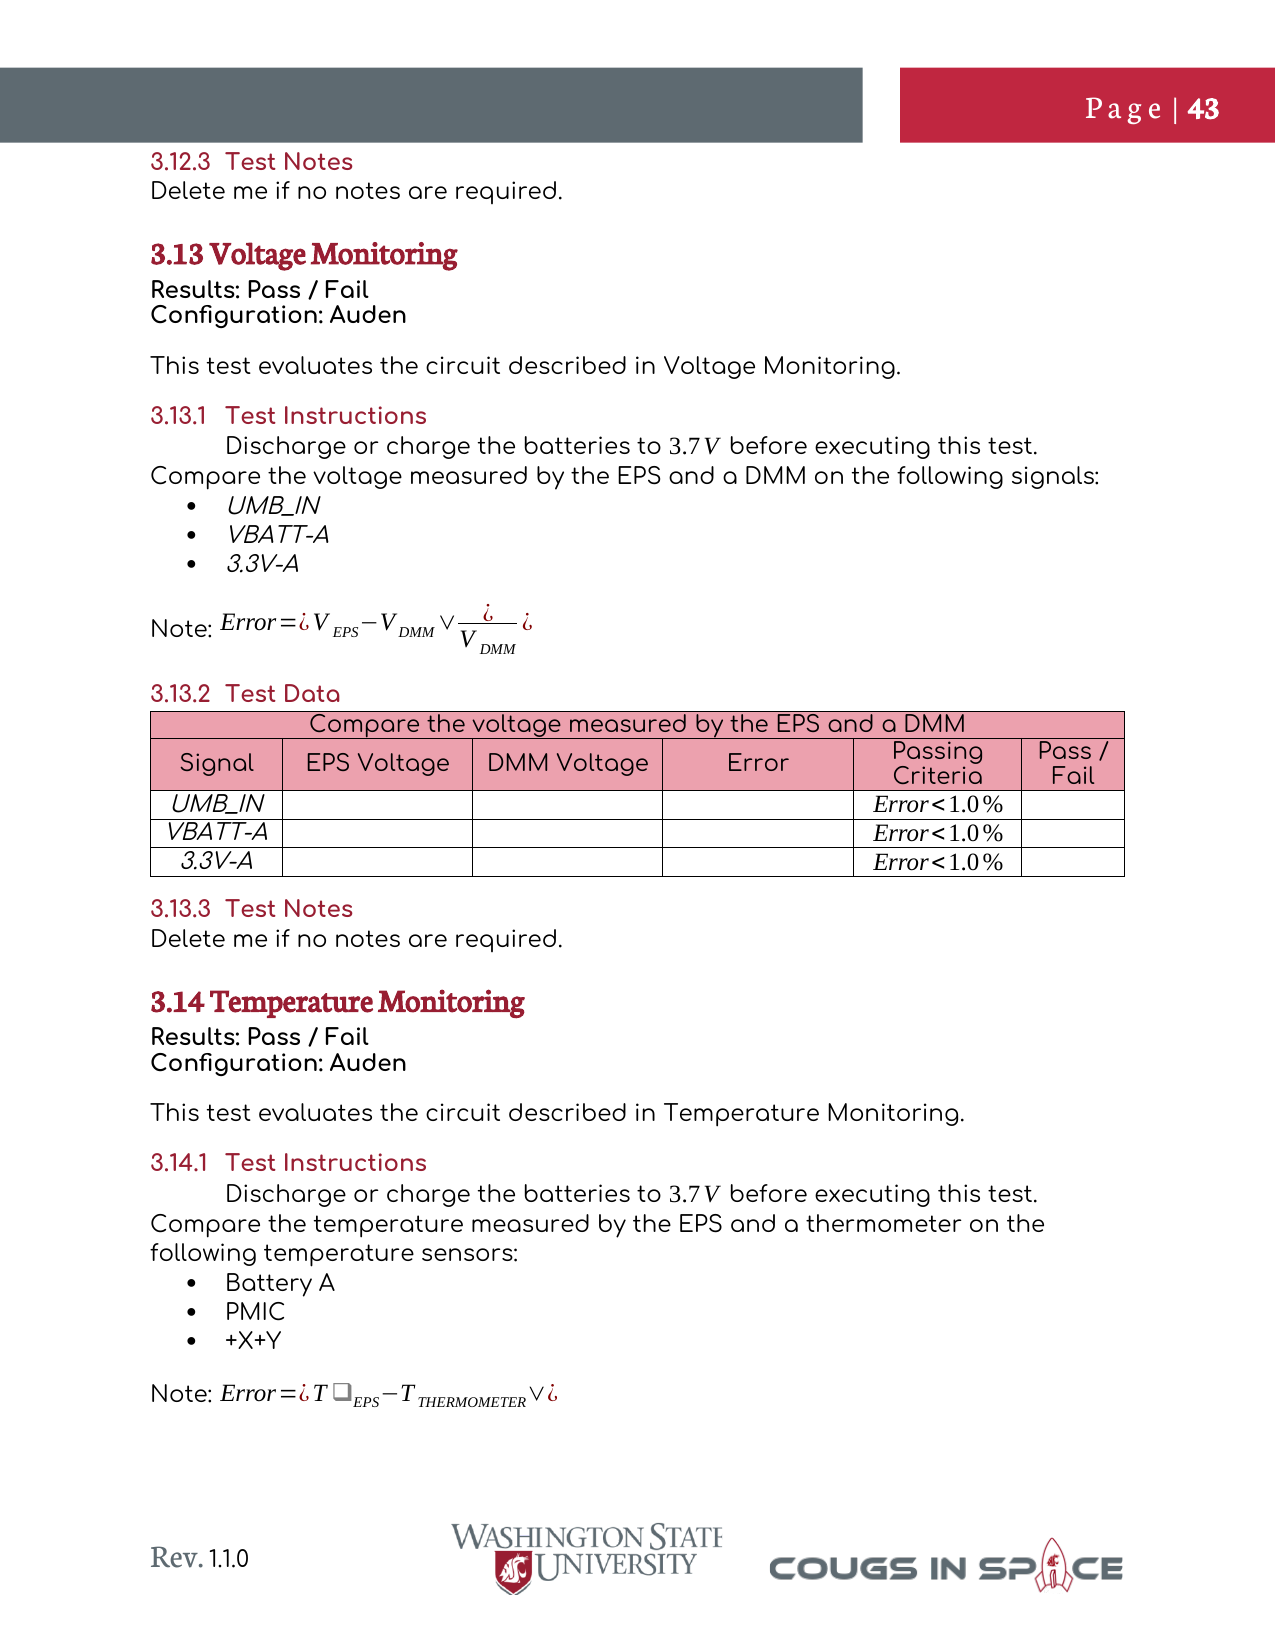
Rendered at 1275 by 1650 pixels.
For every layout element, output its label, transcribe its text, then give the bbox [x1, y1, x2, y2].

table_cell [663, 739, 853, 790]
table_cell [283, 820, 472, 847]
subtitle Test Instructions [150, 1152, 1125, 1177]
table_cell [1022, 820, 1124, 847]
subtitle Test Data [150, 682, 1125, 707]
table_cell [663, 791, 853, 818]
list Battery A [187, 1271, 1125, 1296]
subtitle Test Instructions [150, 404, 1125, 429]
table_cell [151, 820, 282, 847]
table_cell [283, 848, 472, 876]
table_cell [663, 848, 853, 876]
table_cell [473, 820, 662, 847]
subtitle Voltage Monitoring [150, 229, 1125, 272]
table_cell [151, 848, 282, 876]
text This test evaluates the circuit described in Temperature Monitoring. [150, 1102, 1125, 1127]
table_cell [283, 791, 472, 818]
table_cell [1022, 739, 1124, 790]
text Note: [150, 602, 1125, 657]
text Results: Pass / Fail [150, 1026, 1125, 1051]
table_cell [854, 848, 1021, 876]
subtitle Test Notes [150, 150, 1125, 176]
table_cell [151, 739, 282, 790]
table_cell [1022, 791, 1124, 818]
text Discharge or charge the batteries to before executing this test. Compare the voltage measured by the EPS and a DMM on the following signals: [150, 433, 1125, 490]
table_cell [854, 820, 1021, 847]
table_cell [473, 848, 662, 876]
picture [769, 1537, 1123, 1594]
text This test evaluates the circuit described in Voltage Monitoring. [150, 354, 1125, 379]
picture [450, 1522, 723, 1595]
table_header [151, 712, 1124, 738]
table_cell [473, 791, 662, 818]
list UMB_IN [187, 494, 1125, 519]
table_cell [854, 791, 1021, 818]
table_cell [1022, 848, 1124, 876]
list 3.3V-A [187, 552, 1125, 578]
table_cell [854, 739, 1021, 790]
subtitle Temperature Monitoring [150, 977, 1125, 1019]
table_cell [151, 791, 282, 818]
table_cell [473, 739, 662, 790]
text Note: [150, 1379, 1125, 1411]
text Configuration: Auden [150, 303, 1125, 329]
list PMIC [187, 1300, 1125, 1326]
list +X+Y [187, 1329, 1125, 1355]
subtitle Test Notes [150, 898, 1125, 923]
text Discharge or charge the batteries to before executing this test. Compare the temperature measured by the EPS and a thermometer on the following temperature sensors: [150, 1181, 1125, 1267]
text Configuration: Auden [150, 1051, 1125, 1077]
text Results: Pass / Fail [150, 278, 1125, 303]
text Delete me if no notes are required. [150, 179, 1125, 205]
text Delete me if no notes are required. [150, 927, 1125, 952]
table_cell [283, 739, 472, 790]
list VBATT-A [187, 523, 1125, 549]
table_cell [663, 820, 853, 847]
